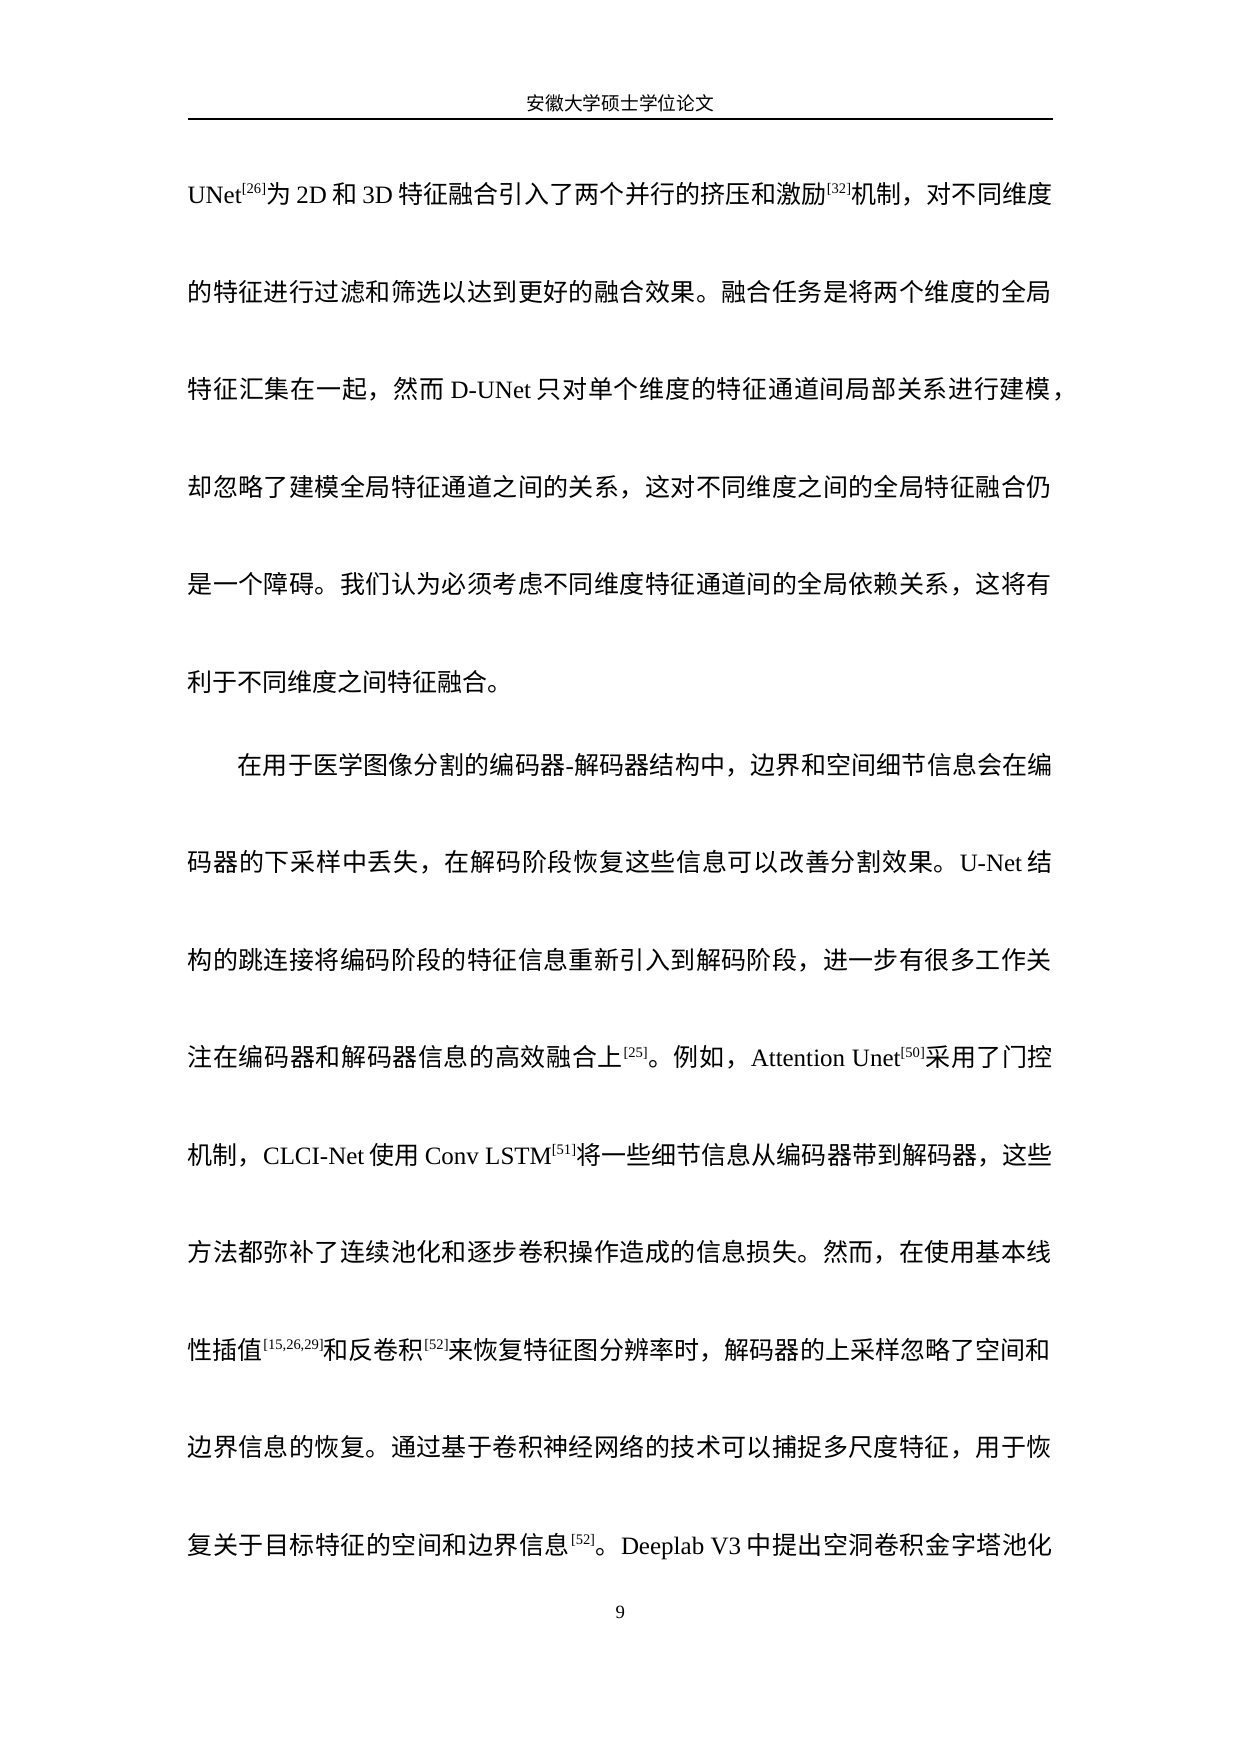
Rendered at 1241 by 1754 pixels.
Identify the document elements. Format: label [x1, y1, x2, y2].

text [187, 731, 1053, 1576]
text [187, 160, 1053, 713]
